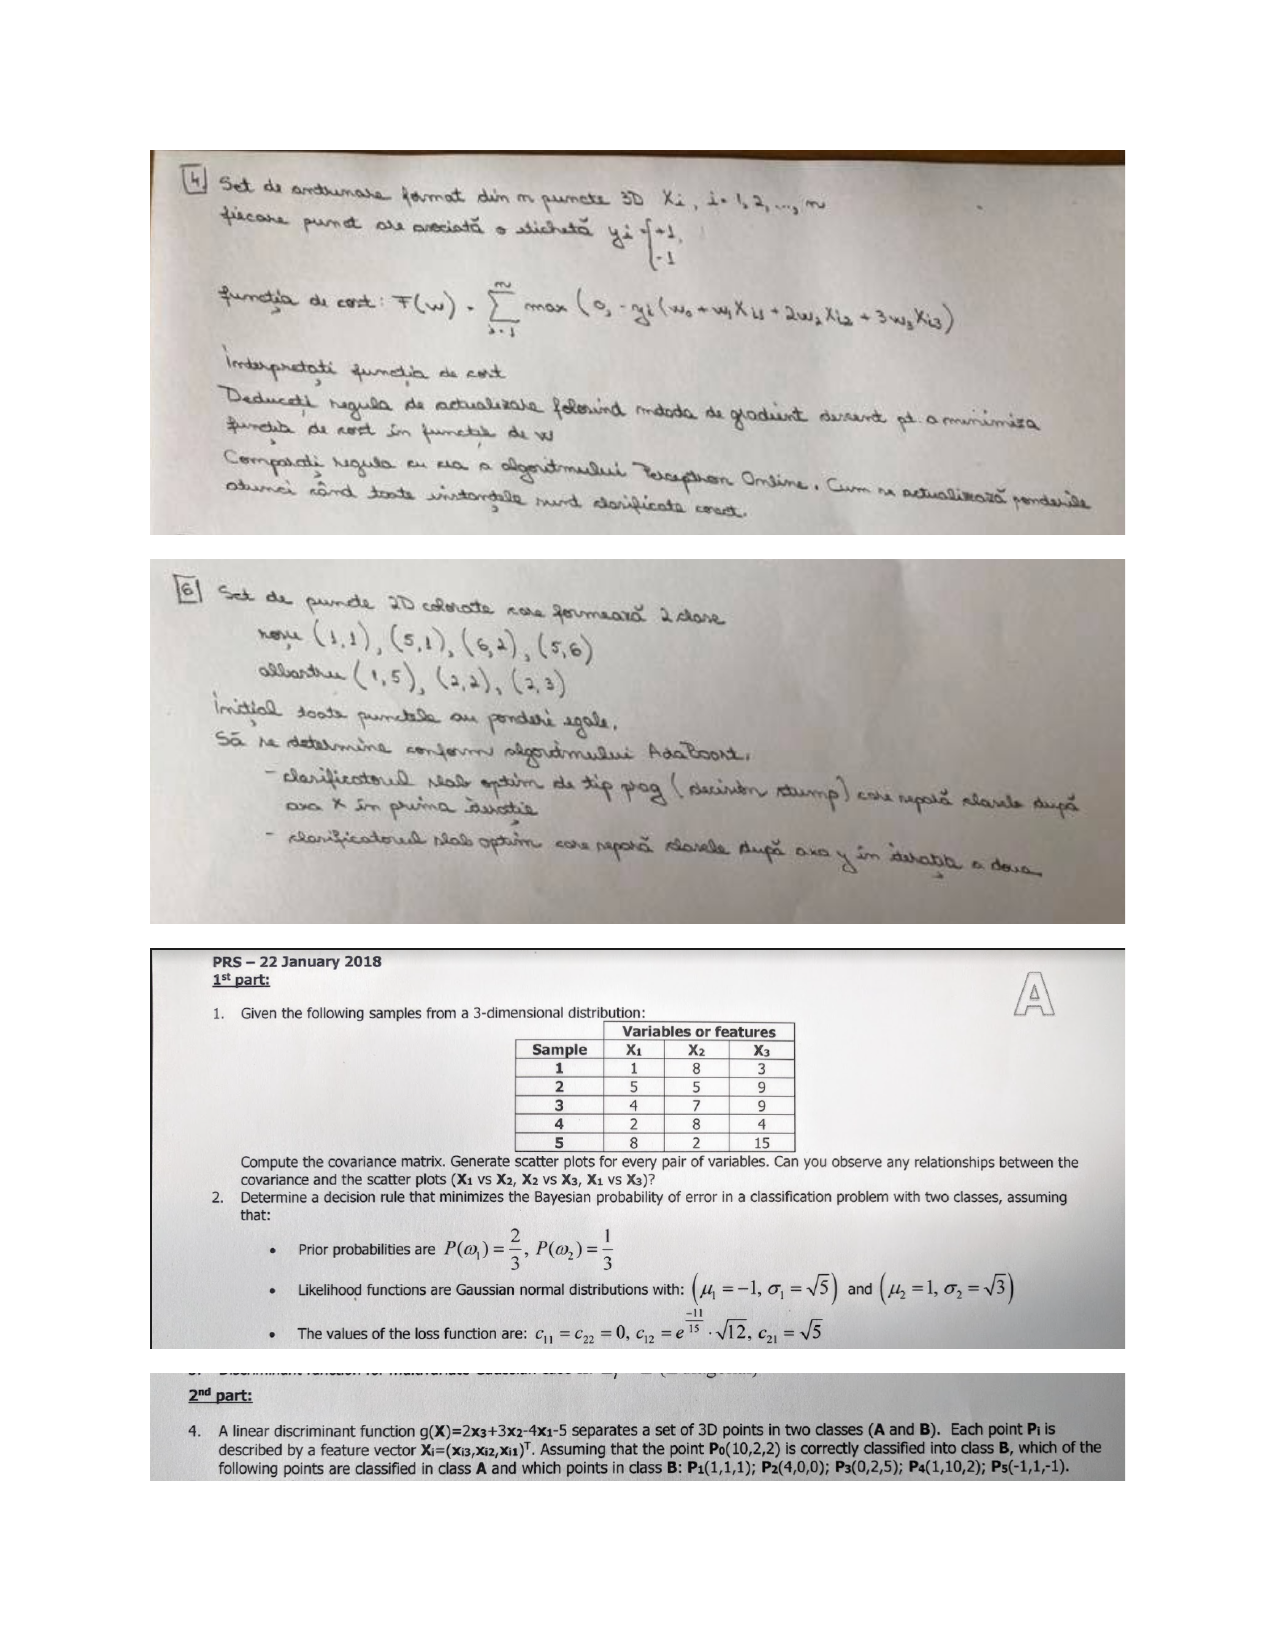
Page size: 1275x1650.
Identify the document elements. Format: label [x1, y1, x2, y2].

picture [150, 150, 1125, 535]
picture [150, 559, 1125, 924]
picture [150, 948, 1125, 1349]
picture [150, 1373, 1125, 1481]
